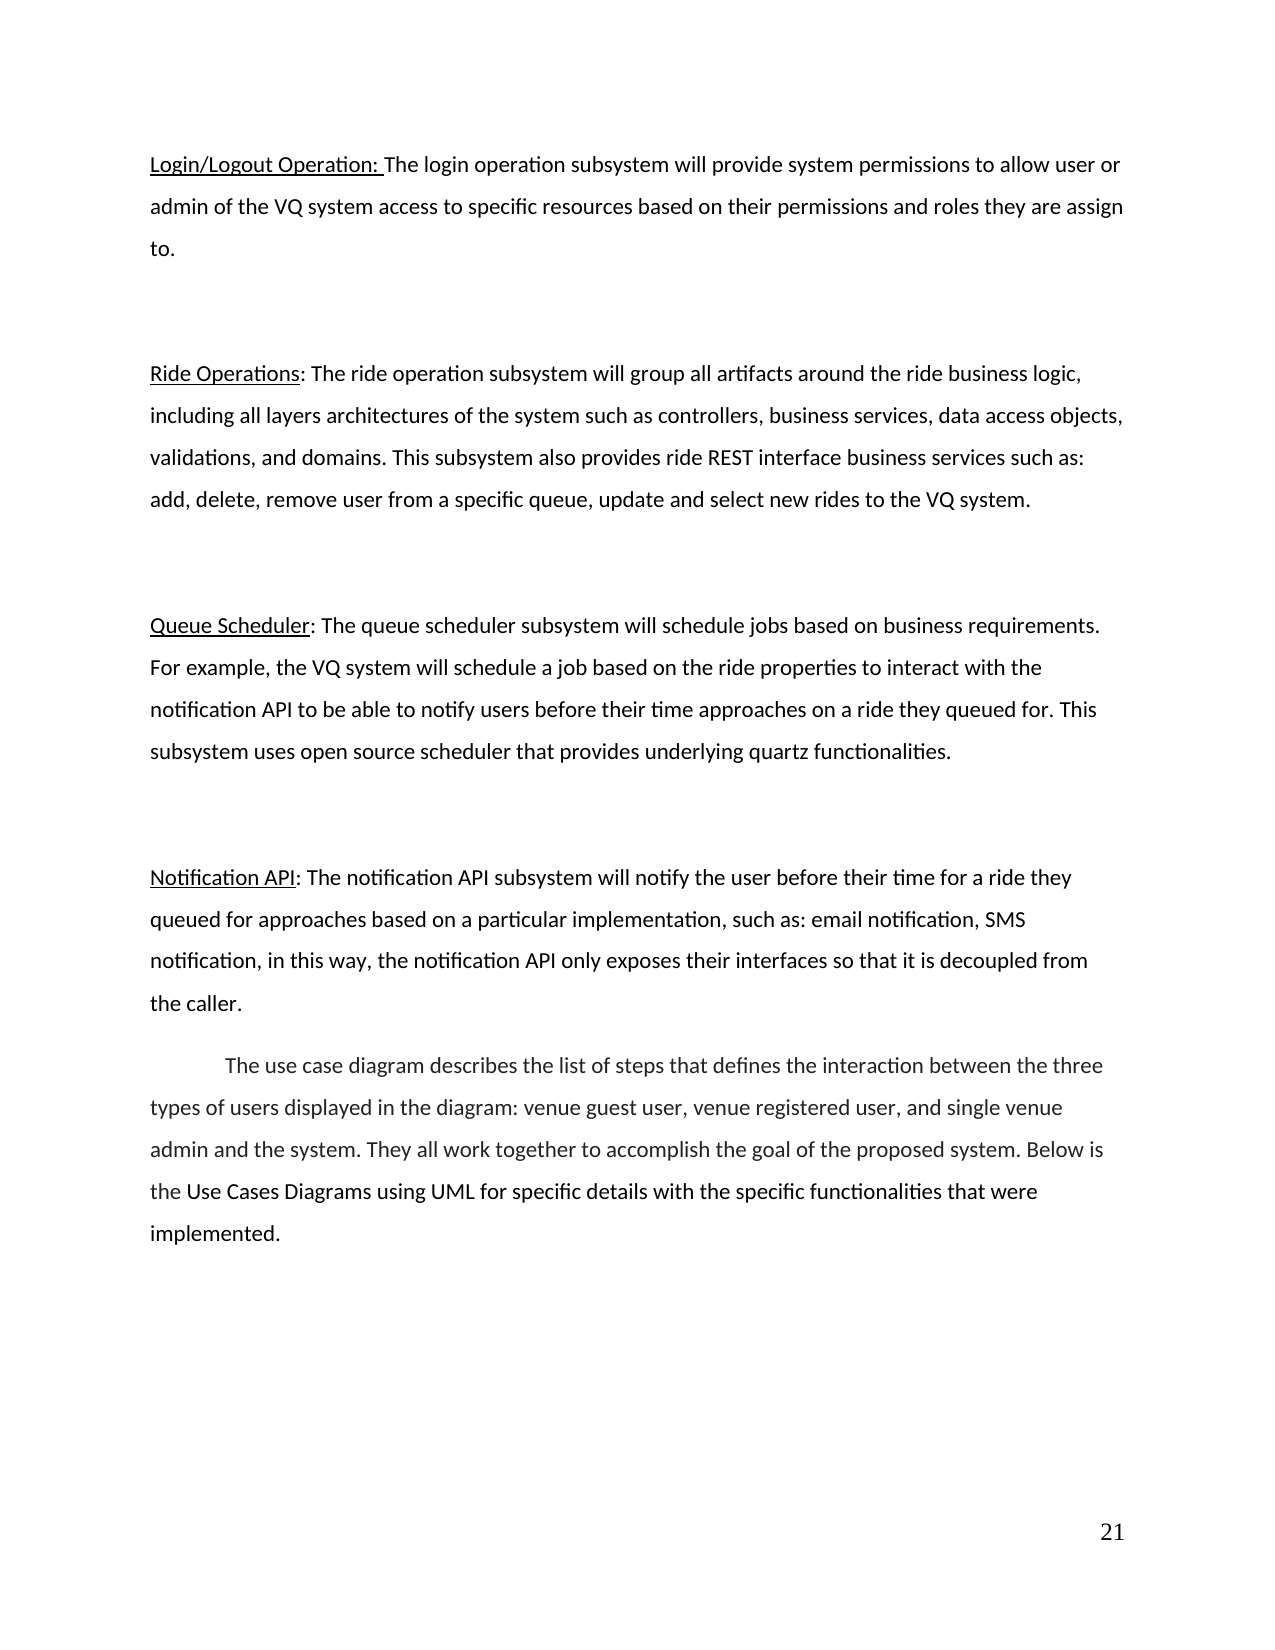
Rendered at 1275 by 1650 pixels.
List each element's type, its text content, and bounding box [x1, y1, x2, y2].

text The use case diagram describes the list of steps that defines the interaction between the three types of users displayed in the diagram: venue guest user, venue registered user, and single venue admin and the system. They all work together to accomplish the goal of the proposed system. Below is the Use Cases Diagrams using UML for specific details with the specific functionalities that were implemented. [150, 1051, 1125, 1247]
text Notification API: The notification API subsystem will notify the user before their time for a ride they queued for approaches based on a particular implementation, such as: email notification, SMS notification, in this way, the notification API only exposes their interfaces so that it is decoupled from the caller. [150, 863, 1125, 1017]
text Ride Operations: The ride operation subsystem will group all artifacts around the ride business logic, including all layers architectures of the system such as controllers, business services, data access objects, validations, and domains. This subsystem also provides ride REST interface business services such as: add, delete, remove user from a specific queue, update and select new rides to the VQ system. [150, 359, 1125, 513]
text Queue Scheduler: The queue scheduler subsystem will schedule jobs based on business requirements. For example, the VQ system will schedule a job based on the ride properties to interact with the notification API to be able to notify users before their time approaches on a ride they queued for. This subsystem uses open source scheduler that provides underlying quartz functionalities. [150, 611, 1125, 765]
text Login/Logout Operation: The login operation subsystem will provide system permissions to allow user or admin of the VQ system access to specific resources based on their permissions and roles they are assign to. [150, 150, 1125, 262]
